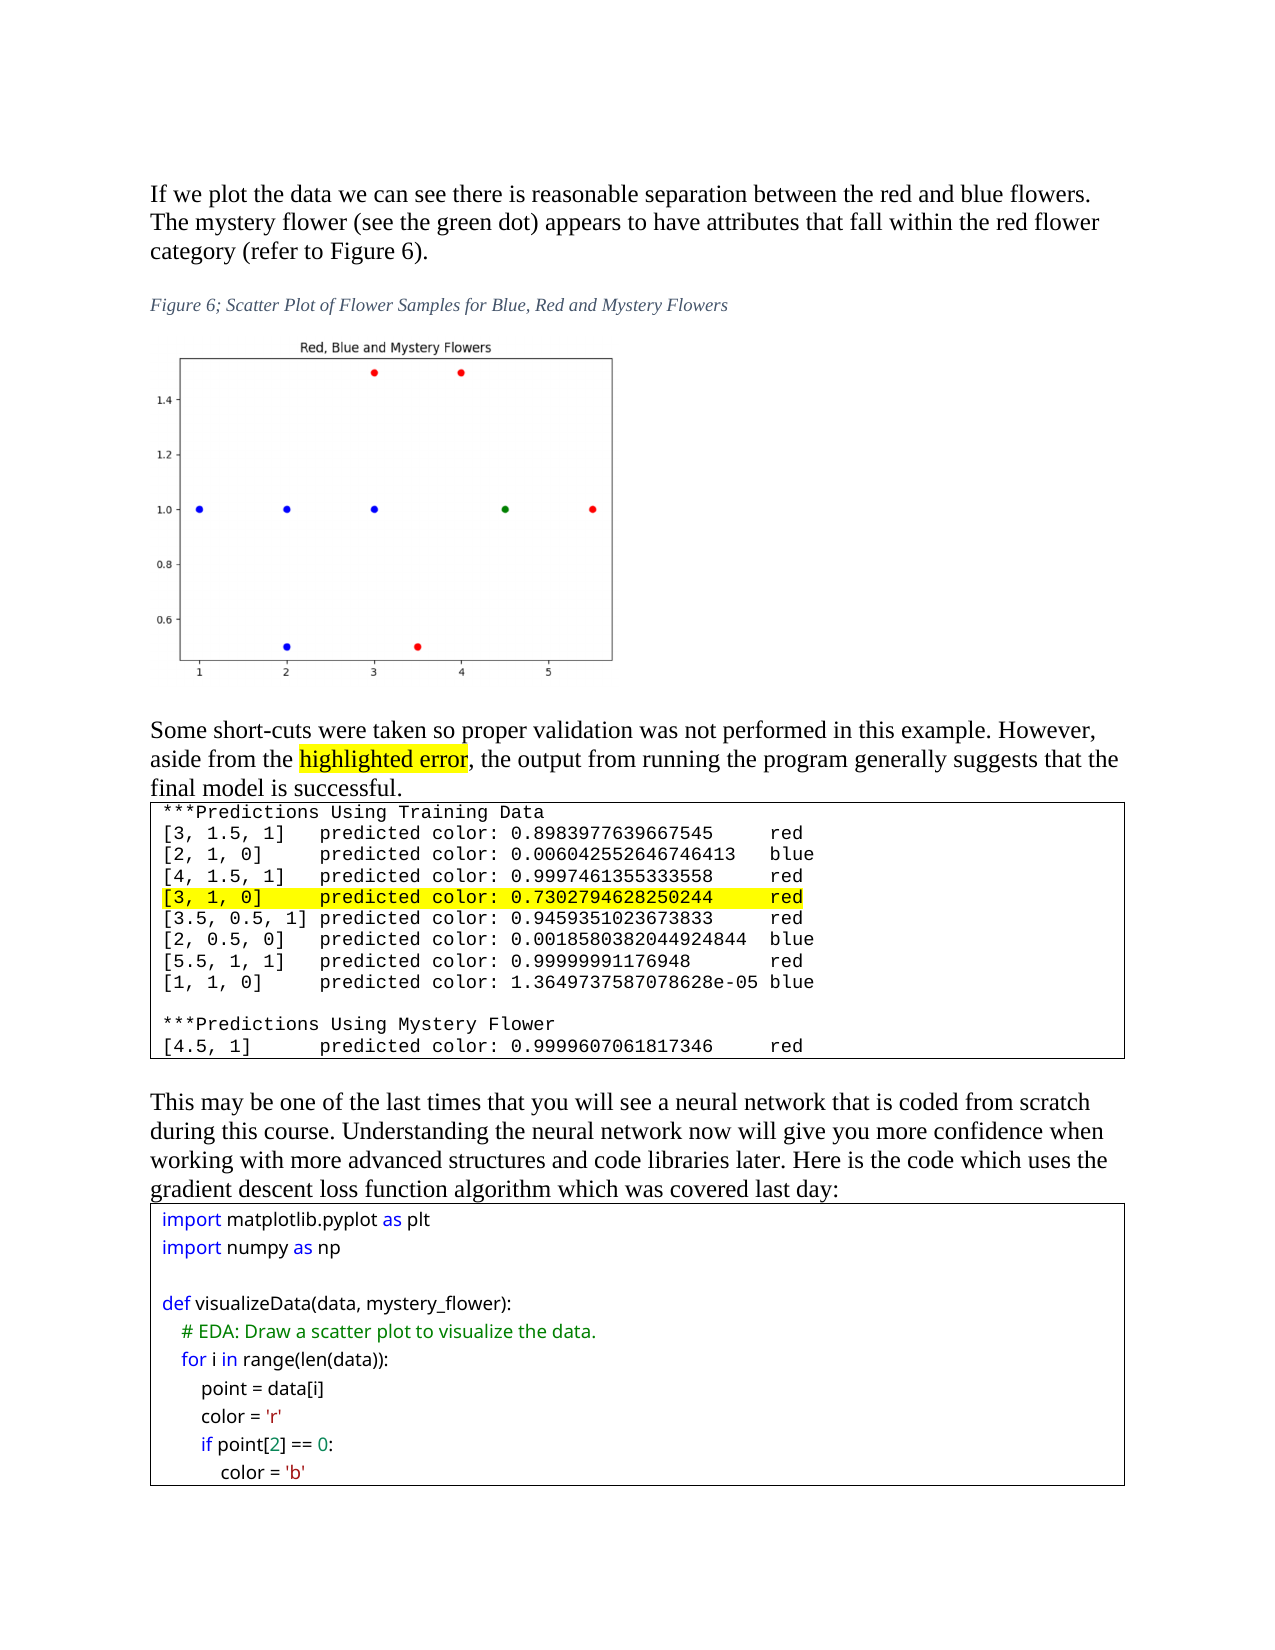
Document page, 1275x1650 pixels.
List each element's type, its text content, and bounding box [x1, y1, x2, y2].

table_header ***Predictions Using Training Data [3, 1.5, 1] predicted color: 0.8983977639667545 red [2, 1, 0] predicted color: 0.006042552646746413 blue [4, 1.5, 1] predicted color: 0.9997461355333558 red [3, 1, 0] predicted color: 0.7302794628250244 red [3.5, 0.5, 1] predicted color: 0.9459351023673833 red [2, 0.5, 0] predicted color: 0.0018580382044924844 blue [5.5, 1, 1] predicted color: 0.99999991176948 red [1, 1, 0] predicted color: 1.3649737587078628e-05 blue ***Predictions Using Mystery Flower [4.5, 1] predicted color: 0.9999607061817346 red [151, 803, 1124, 1058]
text This may be one of the last times that you will see a neural network that is coded from scratch during this course. Understanding the neural network now will give you more confidence when working with more advanced structures and code libraries later. Here is the code which uses the gradient descent loss function algorithm which was covered last day: [150, 1087, 1125, 1202]
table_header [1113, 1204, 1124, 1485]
picture [150, 336, 620, 687]
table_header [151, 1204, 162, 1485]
text Some short-cuts were taken so proper validation was not performed in this example. However, aside from the highlighted error, the output from running the program generally suggests that the final model is successful. [150, 715, 1125, 802]
